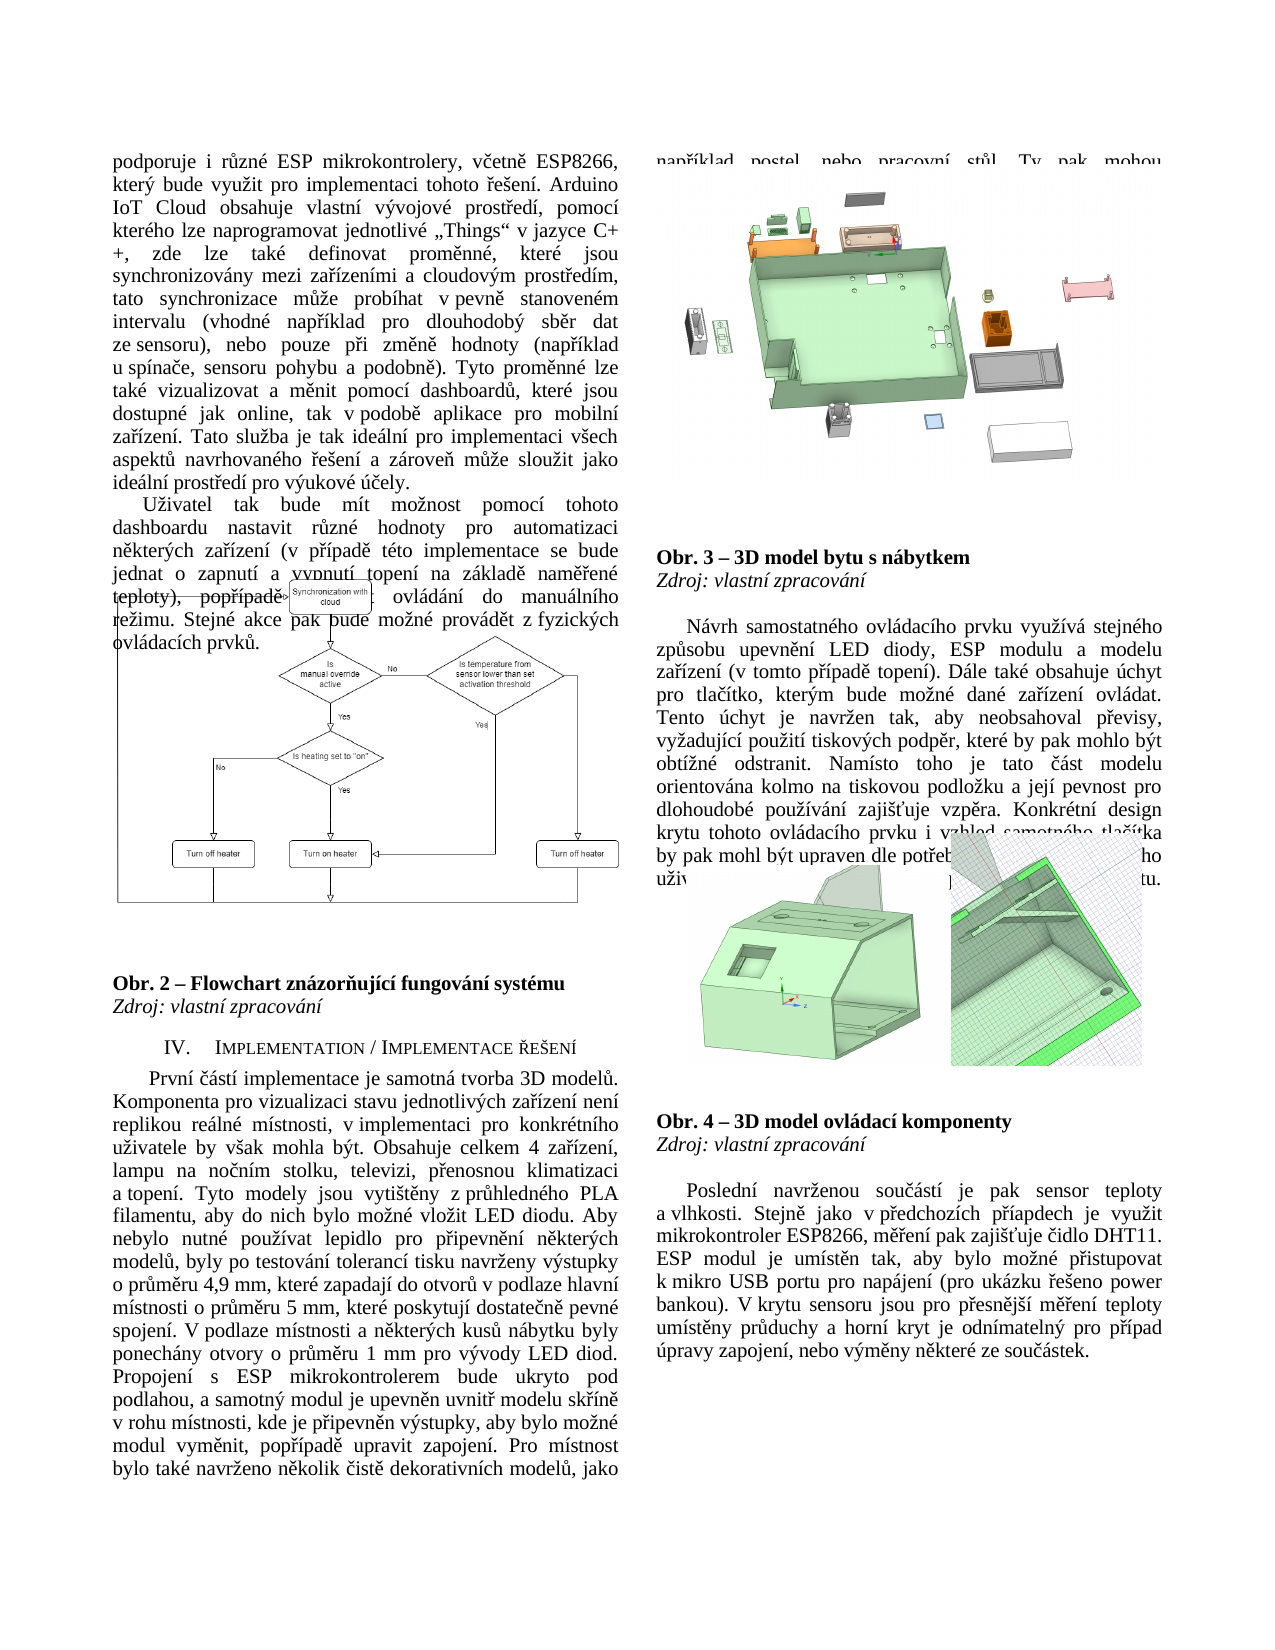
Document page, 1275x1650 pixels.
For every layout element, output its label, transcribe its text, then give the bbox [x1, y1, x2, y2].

picture [112, 573, 619, 909]
picture [656, 164, 1163, 486]
text Poslední navrženou součástí je pak sensor teploty a vlhkosti. Stejně jako v předchozích příapdech je využit mikrokontroler ESP8266, měření pak zajišťuje čidlo DHT11. ESP modul je umístěn tak, aby bylo možné přistupovat k mikro USB portu pro napájení (pro ukázku řešeno power bankou). V krytu sensoru jsou pro přesnější měření teploty umístěny průduchy a horní kryt je odnímatelný pro případ úpravy zapojení, nebo výměny některé ze součástek. [656, 1179, 1162, 1362]
text Zdroj: vlastní zpracování [112, 995, 619, 1018]
text První částí implementace je samotná tvorba 3D modelů. Komponenta pro vizualizaci stavu jednotlivých zařízení není replikou reálné místnosti, v implementaci pro konkrétního uživatele by však mohla být. Obsahuje celkem 4 zařízení, lampu na nočním stolku, televizi, přenosnou klimatizaci a topení. Tyto modely jsou vytištěny z průhledného PLA filamentu, aby do nich bylo možné vložit LED diodu. Aby nebylo nutné používat lepidlo pro připevnění některých modelů, byly po testování tolerancí tisku navrženy výstupky o průměru 4,9 mm, které zapadají do otvorů v podlaze hlavní místnosti o průměru 5 mm, které poskytují dostatečně pevné spojení. V podlaze místnosti a některých kusů nábytku byly ponechány otvory o průměru 1 mm pro vývody LED diod. Propojení s ESP mikrokontrolerem bude ukryto pod podlahou, a samotný modul je upevněn uvnitř modelu skříně v rohu místnosti, kde je připevněn výstupky, aby bylo možné modul vyměnit, popřípadě upravit zapojení. Pro místnost bylo také navrženo několik čistě dekorativních modelů, jako například postel, nebo pracovní stůl. Ty pak mohou u modelů založených na realitě napomáhat s orientací v prostoru. Pro 3D modelování bylo využito programu Design Spark Mechanical. [112, 1067, 619, 1479]
text Obr. 3 – 3D model bytu s nábytkem [656, 546, 1162, 569]
text Obr. 2 – Flowchart znázorňující fungování systému [112, 972, 619, 995]
text Obr. 4 – 3D model ovládací komponenty [656, 1110, 1162, 1133]
text Uživatel tak bude mít možnost pomocí tohoto dashboardu nastavit různé hodnoty pro automatizaci některých zařízení (v případě této implementace se bude jednat o zapnutí a vypnutí topení na základě naměřené teploty), popřípadě přepnout ovládání do manuálního režimu. Stejné akce pak bude možné provádět z fyzických ovládacích prvků. [112, 494, 619, 573]
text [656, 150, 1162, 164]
picture [686, 865, 946, 1066]
text Zdroj: vlastní zpracování [656, 569, 1162, 592]
picture [951, 833, 1142, 1066]
text Zdroj: vlastní zpracování [656, 1133, 1162, 1156]
subtitle Implementation / Implementace řešení [112, 1035, 619, 1059]
text Návrh samostatného ovládacího prvku využívá stejného způsobu upevnění LED diody, ESP modulu a modelu zařízení (v tomto případě topení). Dále také obsahuje úchyt pro tlačítko, kterým bude možné dané zařízení ovládat. Tento úchyt je navržen tak, aby neobsahoval převisy, vyžadující použití tiskových podpěr, které by pak mohlo být obtížné odstranit. Namísto toho je tato část modelu orientována kolmo na tiskovou podložku a její pevnost pro dlohoudobé používání zajišťuje vzpěra. Konkrétní design krytu tohoto ovládacího prvku i vzhled samotného tlačítka by pak mohl být upraven dle potřeb a požadvaků koncového uživatele. V tomto návrhu se jedná pouze o „holou“ variantu. [656, 615, 1162, 890]
